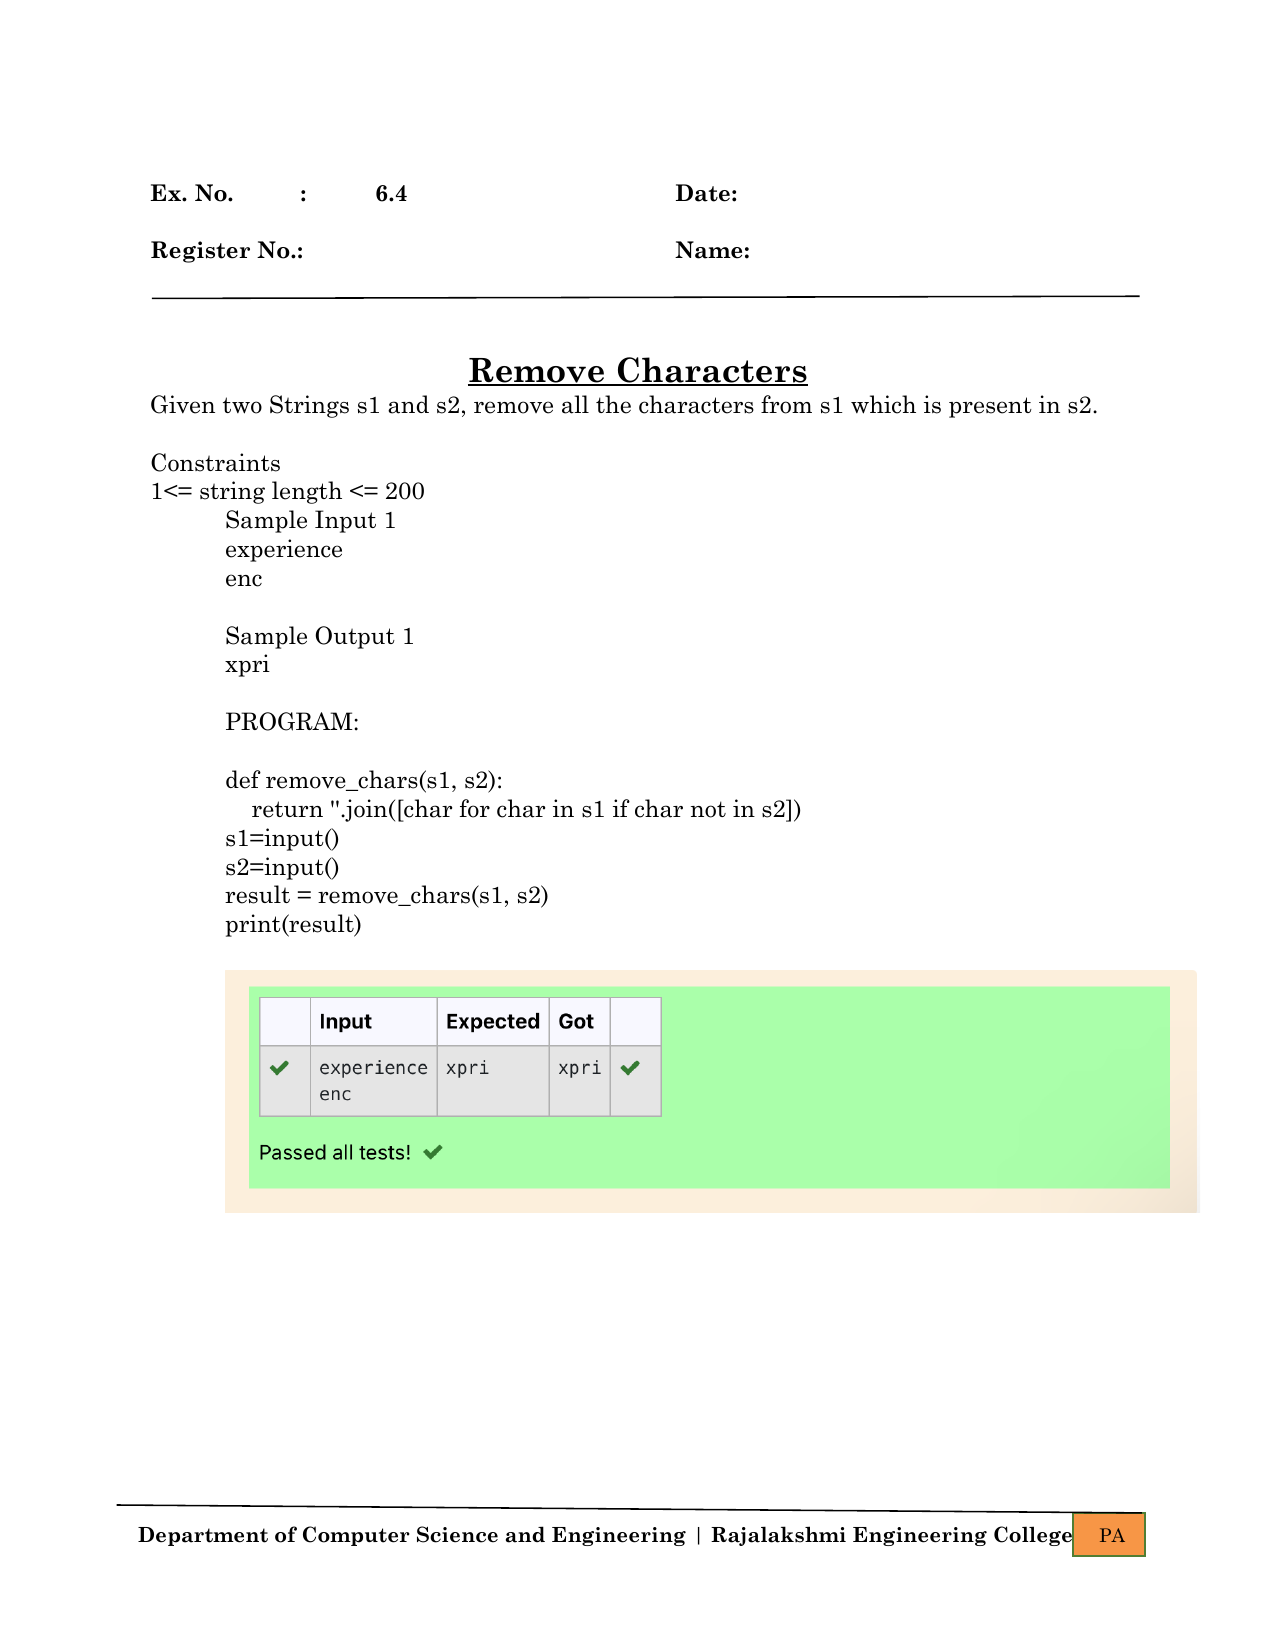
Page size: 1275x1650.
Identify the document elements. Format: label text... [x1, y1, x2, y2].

text Sample Input 1 [225, 505, 1125, 534]
text result = remove_chars(s1, s2) [225, 880, 1125, 909]
text Constraints [150, 447, 1125, 476]
text s1=input() [225, 822, 1125, 851]
text experience [225, 534, 1125, 563]
text s2=input() [225, 851, 1125, 880]
text return ''.join([char for char in s1 if char not in s2]) [225, 793, 1125, 822]
text PROGRAM: [225, 707, 1125, 736]
text 1<= string length <= 200 [150, 476, 1125, 505]
picture [225, 966, 1200, 1213]
text Register No.: Name: [150, 236, 1125, 263]
text def remove_chars(s1, s2): [225, 765, 1125, 793]
text print(result) [225, 909, 1125, 938]
text Given two Strings s1 and s2, remove all the characters from s1 which is present in s2. [150, 389, 1125, 418]
text Remove Characters [150, 349, 1125, 389]
text enc [225, 563, 1125, 592]
text xpri [225, 649, 1125, 678]
text Sample Output 1 [225, 620, 1125, 649]
text Ex. No. : 6.4 Date: [150, 179, 1125, 207]
